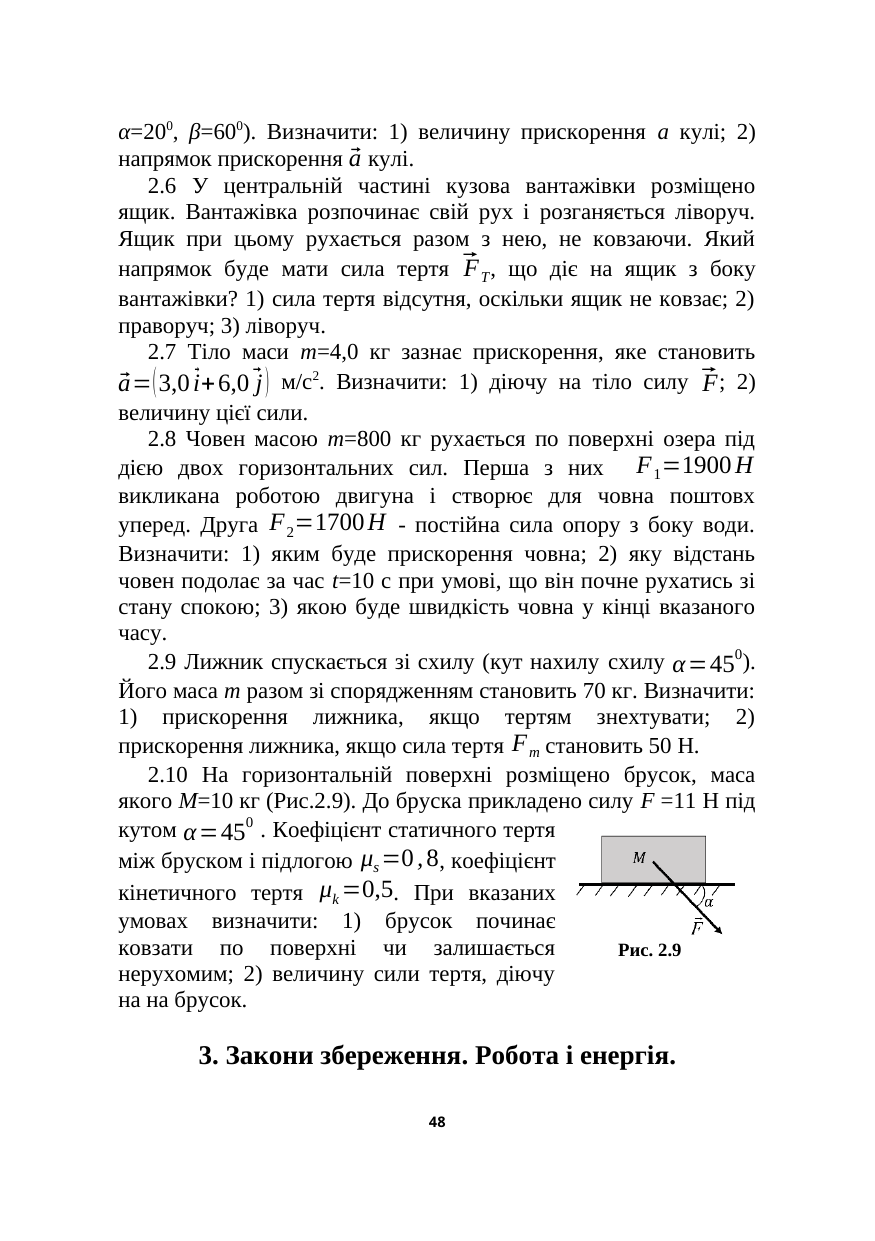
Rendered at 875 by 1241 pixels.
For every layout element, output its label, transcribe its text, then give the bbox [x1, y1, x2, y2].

text 2.6 У центральній частині кузова вантажівки розміщено ящик. Вантажівка розпочинає свій рух і розганяється ліворуч. Ящик при цьому рухається разом з нею, не ковзаючи. Який напрямок буде мати сила тертя , що діє на ящик з боку вантажівки? 1) сила тертя відсутня, оскільки ящик не ковзає; 2) праворуч; 3) ліворуч. [118, 172, 756, 338]
text 2.8 Човен масою m=800 кг рухається по поверхні озера під дією двох горизонтальних сил. Перша з них викликана роботою двигуна і створює для човна поштовх уперед. Друга - постійна сила опору з боку води. Визначити: 1) яким буде прискорення човна; 2) яку відстань човен подолає за час t=10 с при умові, що він почне рухатись зі стану спокою; 3) якою буде швидкість човна у кінці вказаного часу. [118, 425, 756, 646]
text 2.9 Лижник спускається зі схилу (кут нахилу схилу ). Його маса m разом зі спорядженням становить 70 кг. Визначити: 1) прискорення лижника, якщо тертям знехтувати; 2) прискорення лижника, якщо сила тертя становить 50 H. [118, 646, 756, 761]
picture [574, 830, 738, 935]
text 2.10 На горизонтальній поверхні розміщено брусок, маса якого M=10 кг (Рис.2.9). До бруска прикладено силу F =11 Н під кутом . Коефіцієнт статичного тертя між бруском і підлогою , коефіцієнт кінетичного тертя . При вказаних умовах визначити: 1) брусок починає ковзати по поверхні чи залишається нерухомим; 2) величину сили тертя, діючу на на брусок. [118, 761, 756, 1013]
text 3. Закони збереження. Робота і енергія. [118, 1039, 756, 1070]
text 2.7 Тіло маси m=4,0 кг зазнає прискорення, яке становить м/с2. Визначити: 1) діючу на тіло силу ; 2) величину цієї сили. [118, 338, 756, 425]
